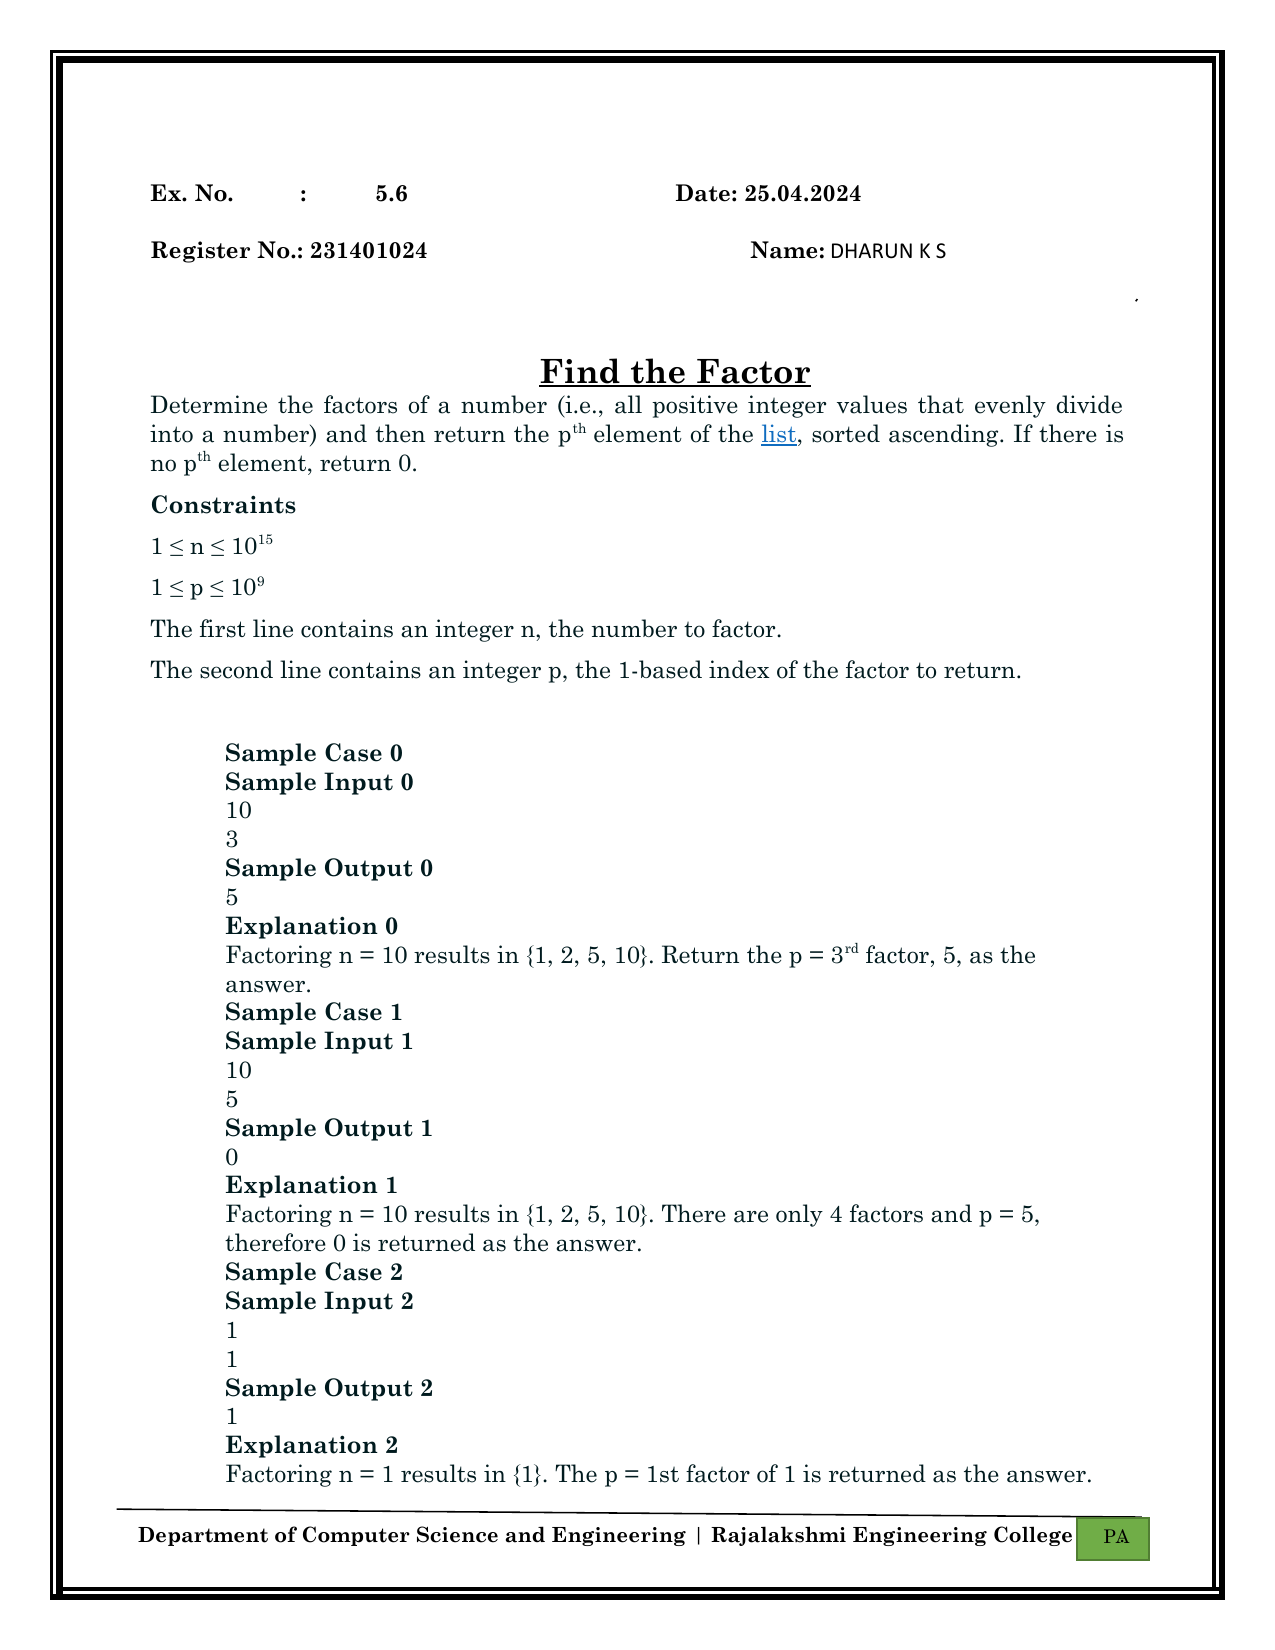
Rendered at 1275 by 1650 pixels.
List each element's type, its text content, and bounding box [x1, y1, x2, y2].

text Factoring n = 10 results in {1, 2, 5, 10}. There are only 4 factors and p = 5, therefore 0 is returned as the answer. [225, 1199, 1125, 1257]
text The second line contains an integer p, the 1-based index of the factor to return. [150, 655, 1125, 684]
text 10 [225, 795, 1125, 824]
text 1 ≤ n ≤ 1015 [150, 531, 1125, 559]
text Sample Output 2 [225, 1372, 1125, 1401]
text The first line contains an integer n, the number to factor. [150, 613, 1125, 642]
text Sample Output 1 [225, 1113, 1125, 1141]
text Ex. No. : 5.6 Date: 25.04.2024 [150, 179, 1125, 207]
text 3 [225, 824, 1125, 853]
text 0 [225, 1141, 1125, 1170]
text Find the Factor [225, 350, 1125, 390]
text Factoring n = 1 results in {1}. The p = 1st factor of 1 is returned as the answer. [225, 1459, 1125, 1488]
text Explanation 0 [225, 911, 1125, 939]
text Sample Output 0 [225, 853, 1125, 882]
text Determine the factors of a number (i.e., all positive integer values that evenly divide into a number) and then return the pth element of the list, sorted ascending. If there is no pth element, return 0. [150, 390, 1125, 477]
text 1 [225, 1401, 1125, 1430]
text Constraints [150, 489, 1125, 518]
text Factoring n = 10 results in {1, 2, 5, 10}. Return the p = 3rd factor, 5, as the answer. [225, 939, 1125, 997]
text Sample Case 1 [225, 997, 1125, 1026]
text Explanation 2 [225, 1430, 1125, 1459]
text Register No.: 231401024 Name: DHARUN K S [150, 236, 1125, 264]
text 5 [225, 1084, 1125, 1113]
text Sample Input 1 [225, 1026, 1125, 1055]
text Sample Input 2 [225, 1286, 1125, 1314]
text 5 [225, 882, 1125, 911]
text 1 [225, 1314, 1125, 1343]
text Explanation 1 [225, 1170, 1125, 1199]
text Sample Input 0 [225, 766, 1125, 795]
text Sample Case 2 [225, 1257, 1125, 1286]
text 1 [225, 1343, 1125, 1372]
text Sample Case 0 [225, 737, 1125, 766]
text 1 ≤ p ≤ 109 [150, 572, 1125, 601]
text 10 [225, 1055, 1125, 1084]
